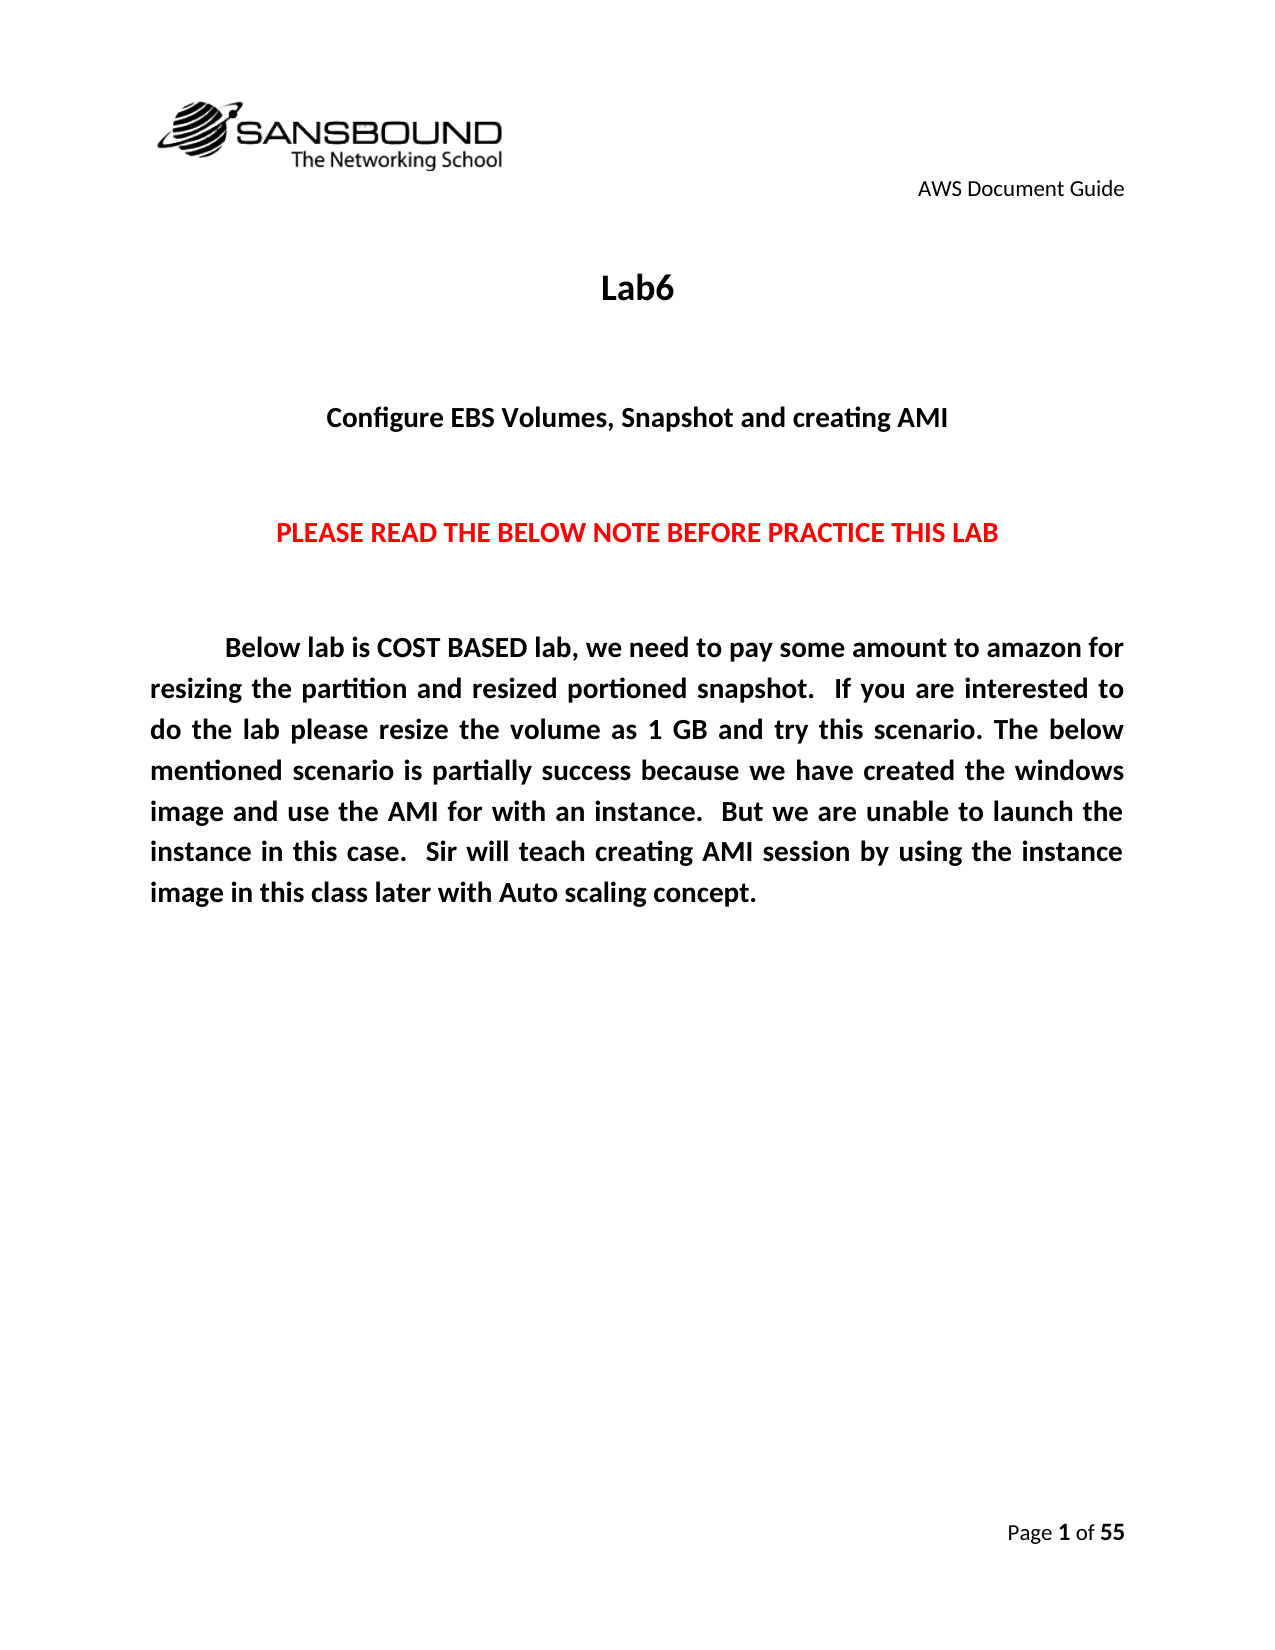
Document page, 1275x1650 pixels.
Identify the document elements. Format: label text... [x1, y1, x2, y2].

text Lab6 [150, 264, 1125, 310]
text Below lab is COST BASED lab, we need to pay some amount to amazon for resizing the partition and resized portioned snapshot. If you are interested to do the lab please resize the volume as 1 GB and try this scenario. The below mentioned scenario is partially success because we have created the windows image and use the AMI for with an instance. But we are unable to launch the instance in this case. Sir will teach creating AMI session by using the instance image in this class later with Auto scaling concept. [150, 629, 1125, 910]
text PLEASE READ THE BELOW NOTE BEFORE PRACTICE THIS LAB [150, 514, 1125, 550]
picture [150, 75, 514, 197]
text Configure EBS Volumes, Snapshot and creating AMI [150, 399, 1125, 435]
